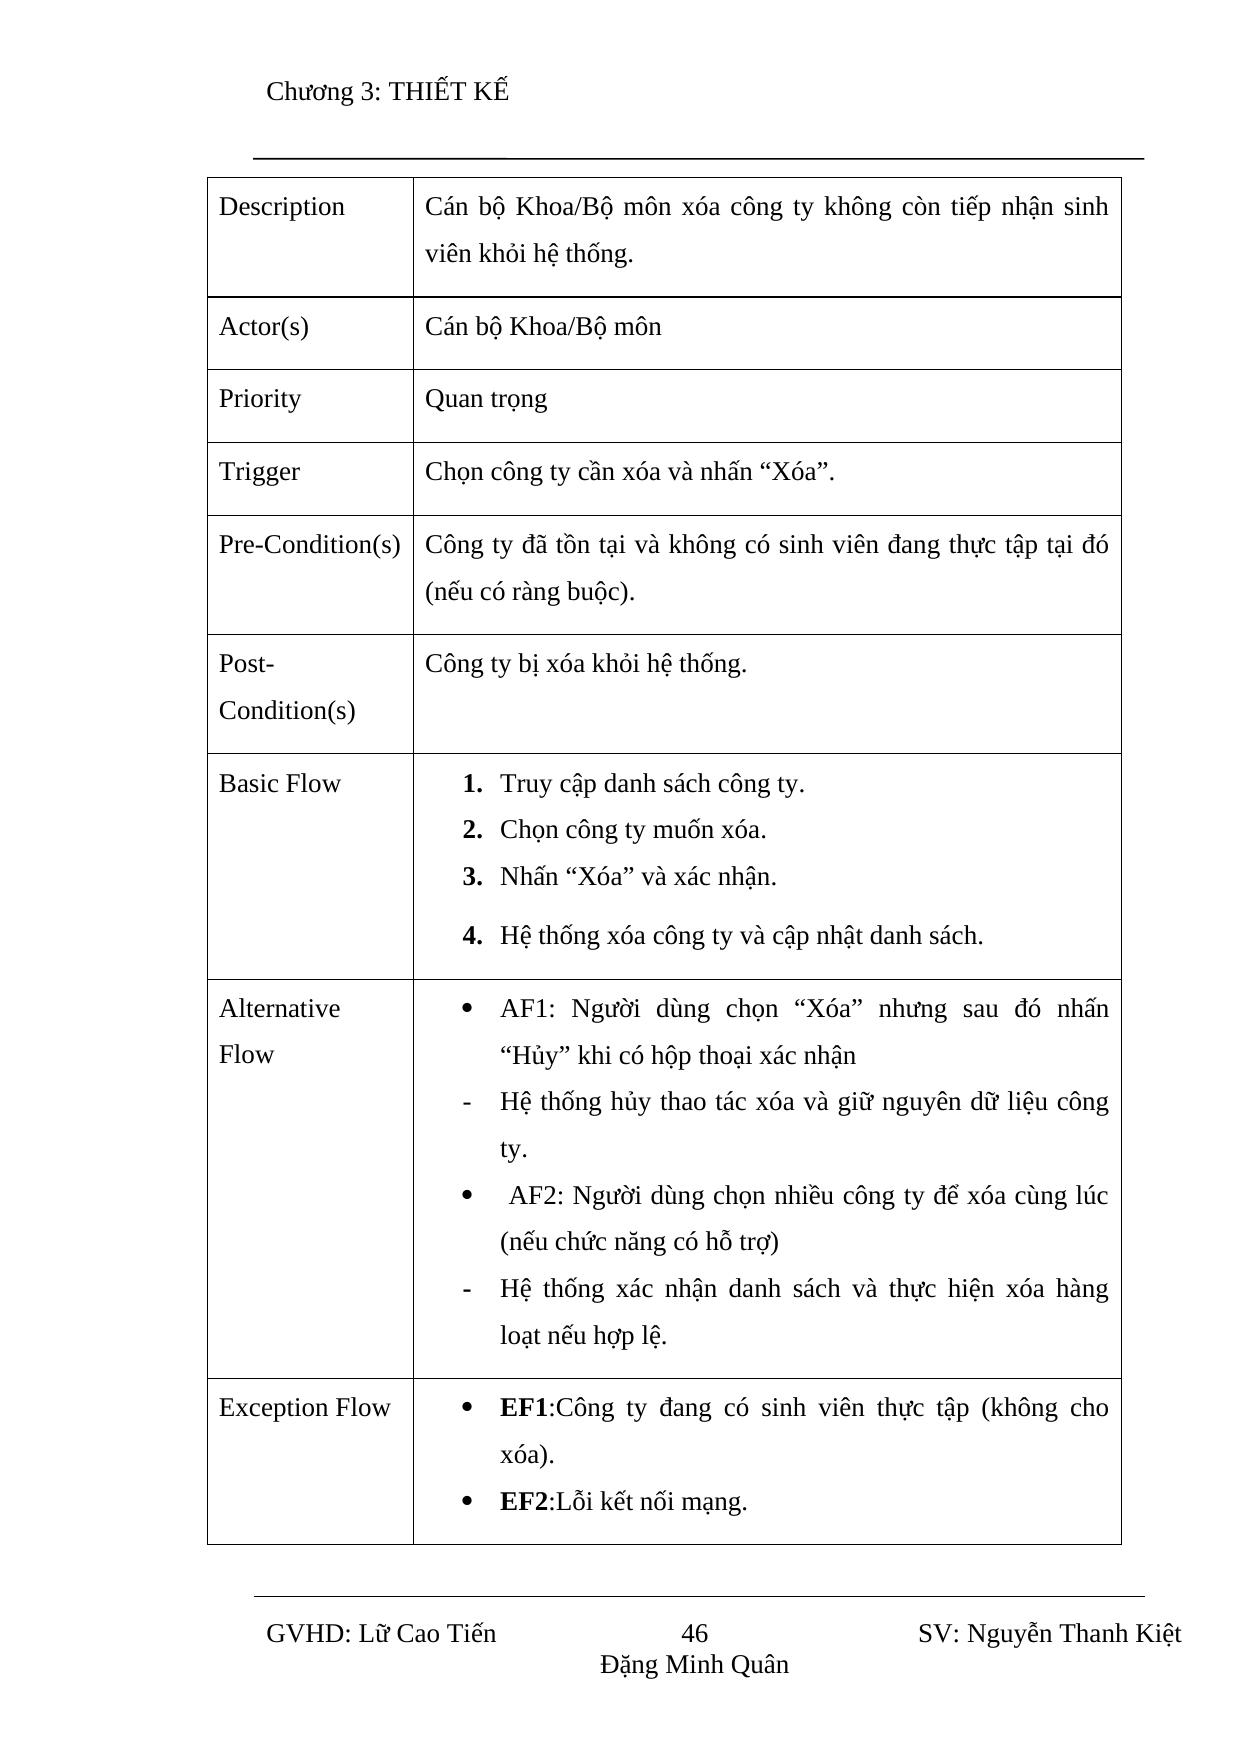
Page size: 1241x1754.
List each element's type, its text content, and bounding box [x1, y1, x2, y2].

table_cell Trigger [208, 443, 413, 514]
table_cell AF1: Người dùng chọn “Xóa” nhưng sau đó nhấn “Hủy” khi có hộp thoại xác nhận Hệ thống hủy thao tác xóa và giữ nguyên dữ liệu công ty. AF2: Người dùng chọn nhiều công ty để xóa cùng lúc (nếu chức năng có hỗ trợ) Hệ thống xác nhận danh sách và thực hiện xóa hàng loạt nếu hợp lệ. [414, 980, 1121, 1378]
table_cell Cán bộ Khoa/Bộ môn xóa công ty không còn tiếp nhận sinh viên khỏi hệ thống. [414, 178, 1121, 296]
table_cell Pre-Condition(s) [208, 516, 413, 634]
table_cell Exception Flow [208, 1379, 413, 1544]
table_cell Truy cập danh sách công ty. Chọn công ty muốn xóa. Nhấn “Xóa” và xác nhận. Hệ thống xóa công ty và cập nhật danh sách. [414, 754, 1121, 978]
table_cell Alternative Flow [208, 980, 413, 1378]
table_cell Công ty đã tồn tại và không có sinh viên đang thực tập tại đó (nếu có ràng buộc). [414, 516, 1121, 634]
table_cell Priority [208, 370, 413, 442]
table_cell Post-Condition(s) [208, 635, 413, 753]
table_cell Description [208, 178, 413, 296]
table_cell Cán bộ Khoa/Bộ môn [414, 298, 1121, 369]
table_cell Actor(s) [208, 298, 413, 369]
table_cell Chọn công ty cần xóa và nhấn “Xóa”. [414, 443, 1121, 514]
table_cell Công ty bị xóa khỏi hệ thống. [414, 635, 1121, 753]
table_cell Basic Flow [208, 754, 413, 978]
table_cell EF1:Công ty đang có sinh viên thực tập (không cho xóa). EF2:Lỗi kết nối mạng. [414, 1379, 1121, 1544]
table_cell Quan trọng [414, 370, 1121, 442]
